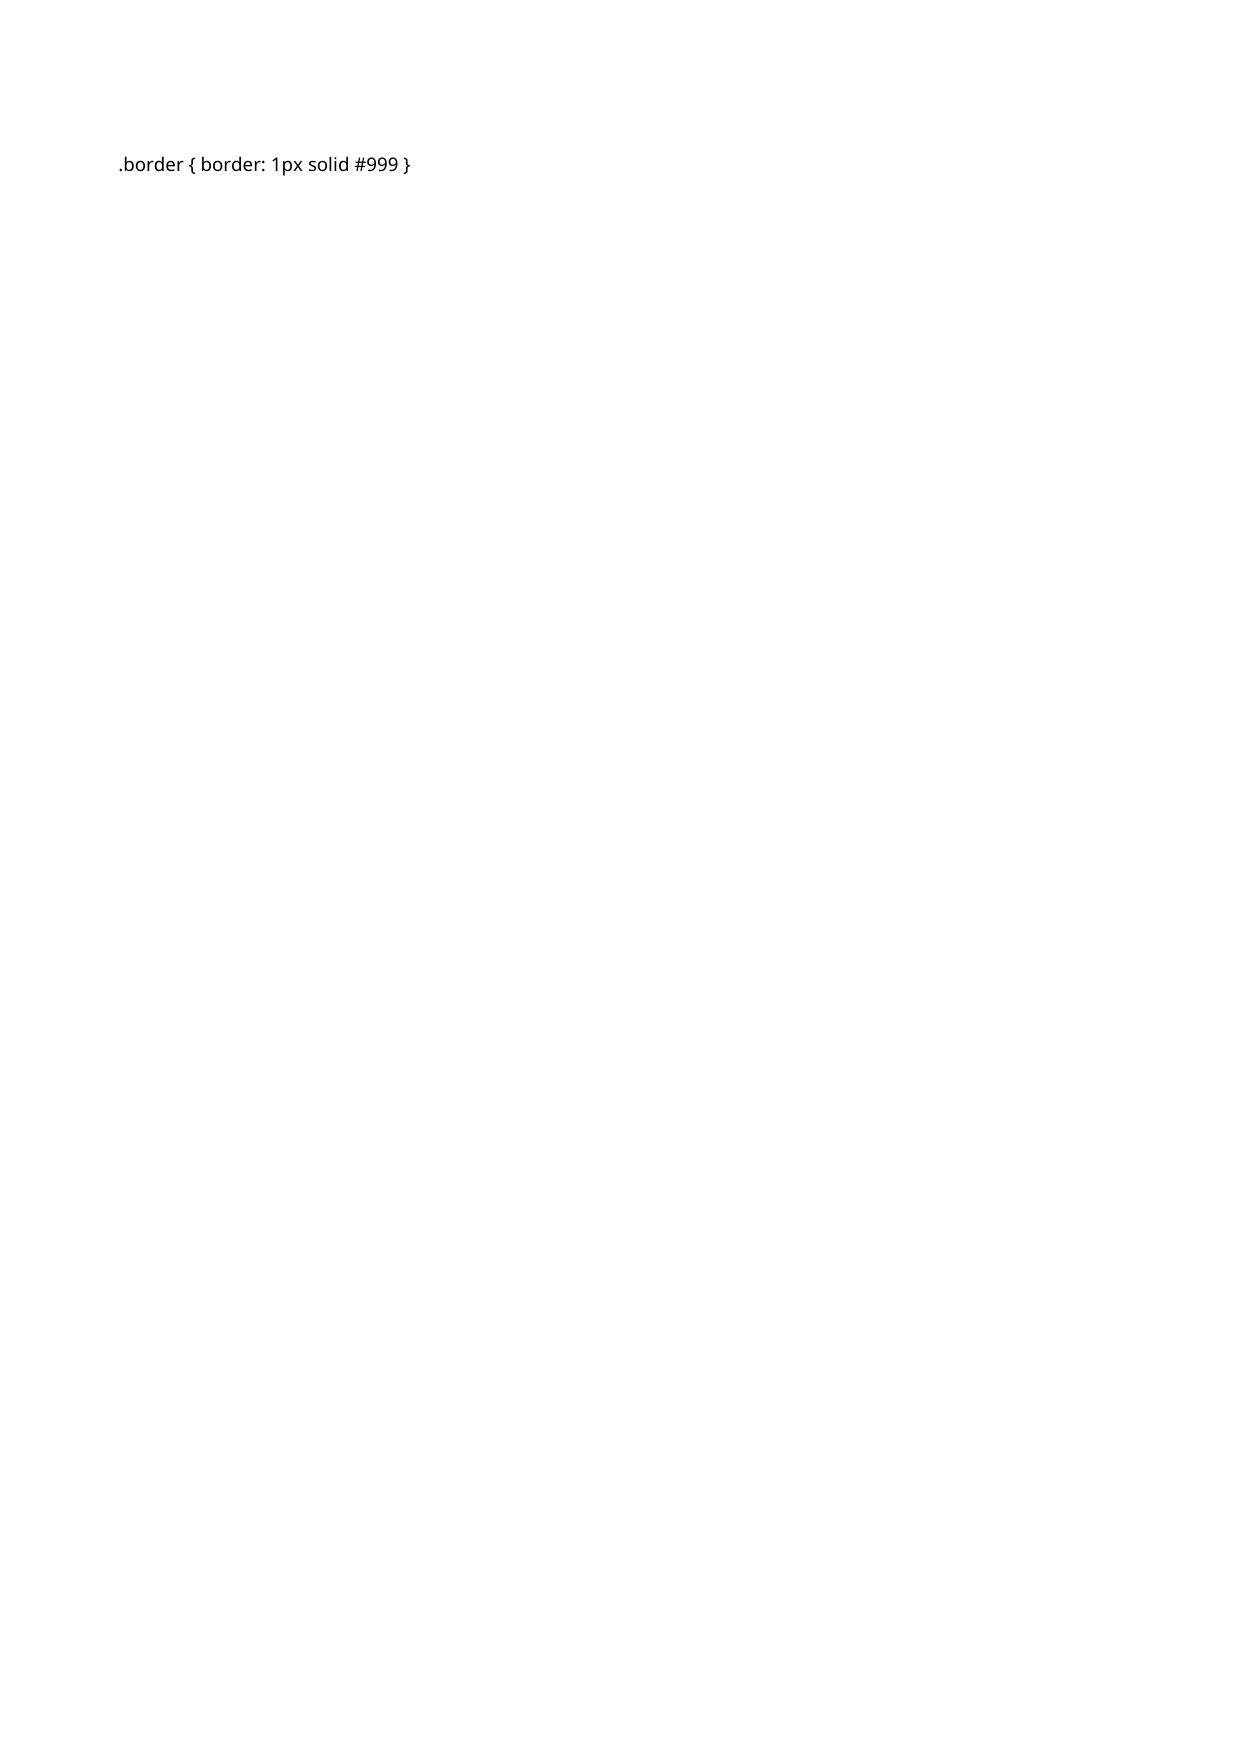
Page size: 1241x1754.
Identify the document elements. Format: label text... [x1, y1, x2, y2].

text .border { border: 1px solid #999 } [110, 151, 1158, 179]
